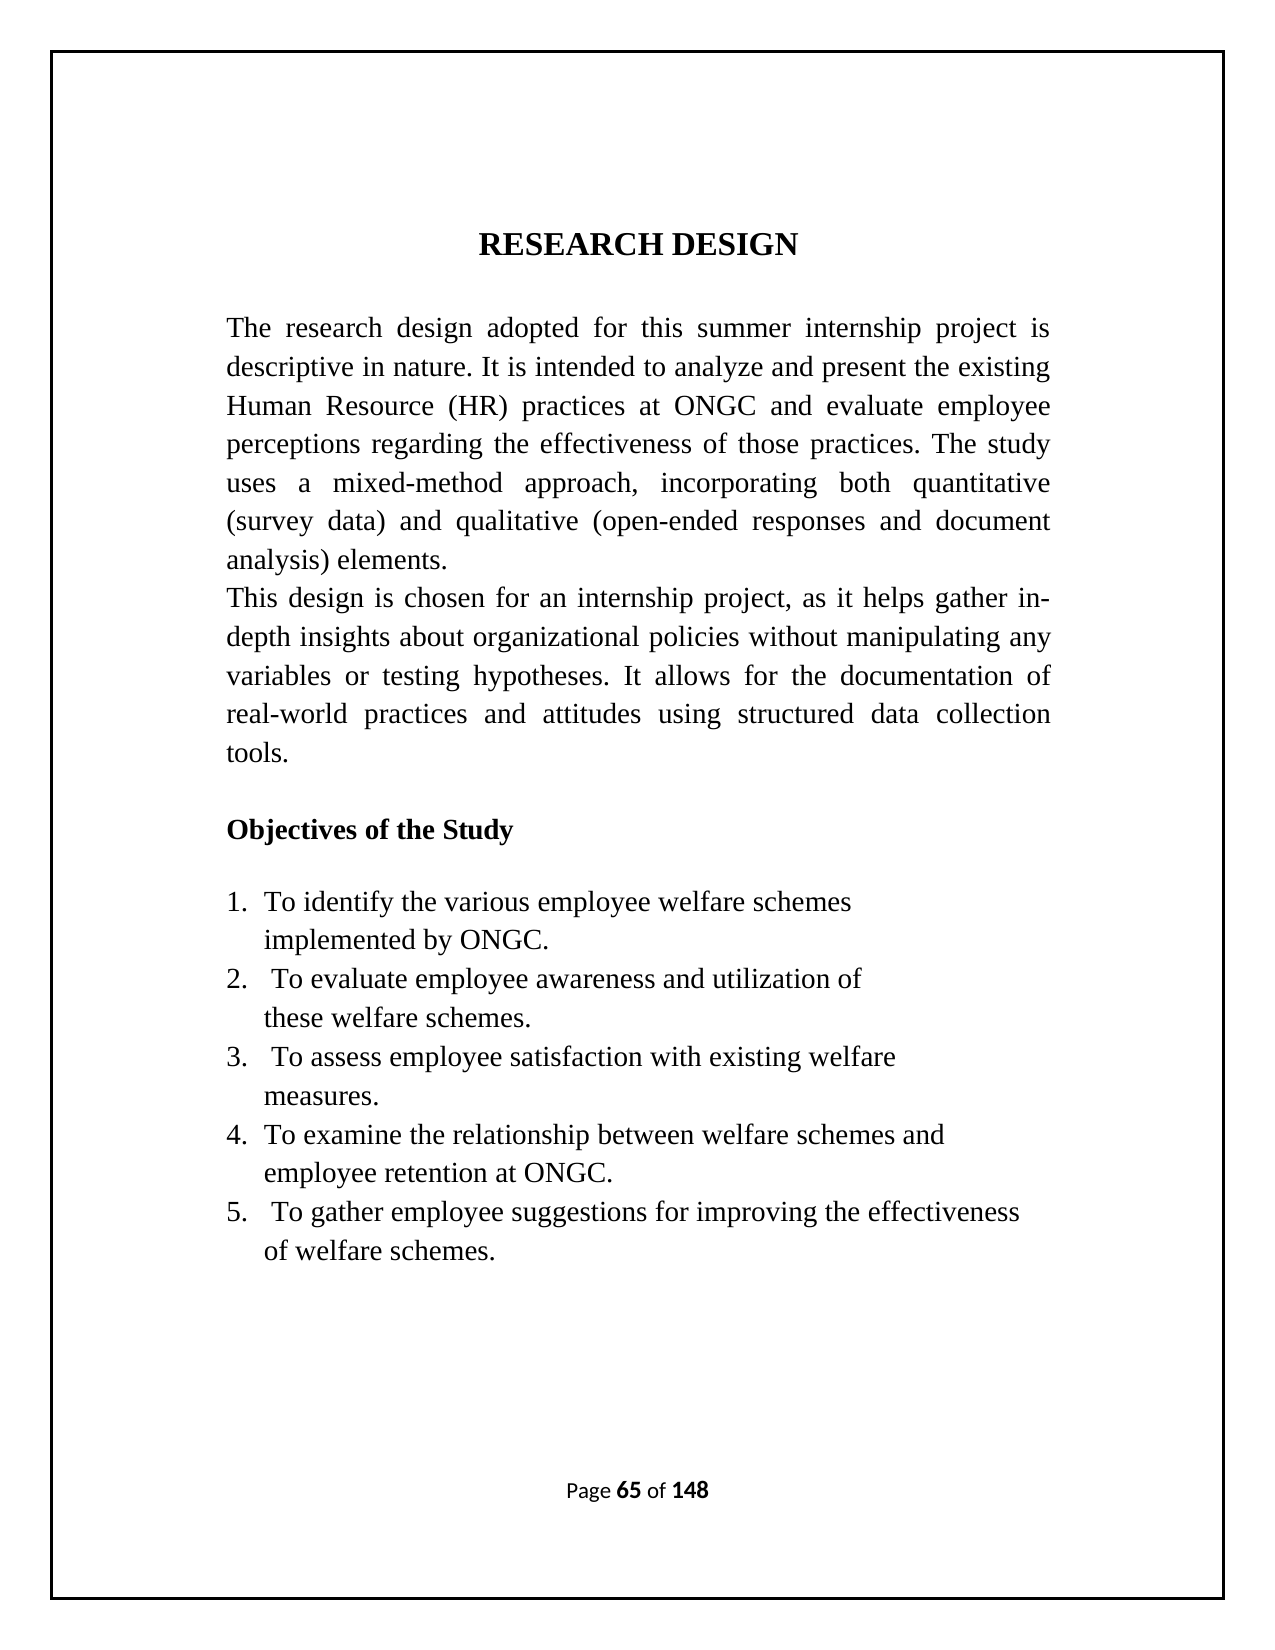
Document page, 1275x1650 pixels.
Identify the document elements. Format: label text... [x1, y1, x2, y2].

list To assess employee satisfaction with existing welfare measures. [226, 1039, 919, 1111]
text The research design adopted for this summer internship project is descriptive in nature. It is intended to analyze and present the existing Human Resource (HR) practices at ONGC and evaluate employee perceptions regarding the effectiveness of those practices. The study uses a mixed-method approach, incorporating both quantitative (survey data) and qualitative (open-ended responses and document analysis) elements. [226, 311, 1051, 575]
list To examine the relationship between welfare schemes and employee retention at ONGC. [226, 1117, 1051, 1189]
list To gather employee suggestions for improving the effectiveness of welfare schemes. [226, 1194, 1051, 1267]
list To evaluate employee awareness and utilization of these welfare schemes. [226, 961, 919, 1034]
text RESEARCH DESIGN [187, 224, 1089, 263]
text This design is chosen for an internship project, as it helps gather in-depth insights about organizational policies without manipulating any variables or testing hypotheses. It allows for the documentation of real-world practices and attitudes using structured data collection tools. [226, 581, 1051, 768]
list To identify the various employee welfare schemes implemented by ONGC. [226, 884, 919, 956]
text Objectives of the Study [226, 812, 1162, 845]
